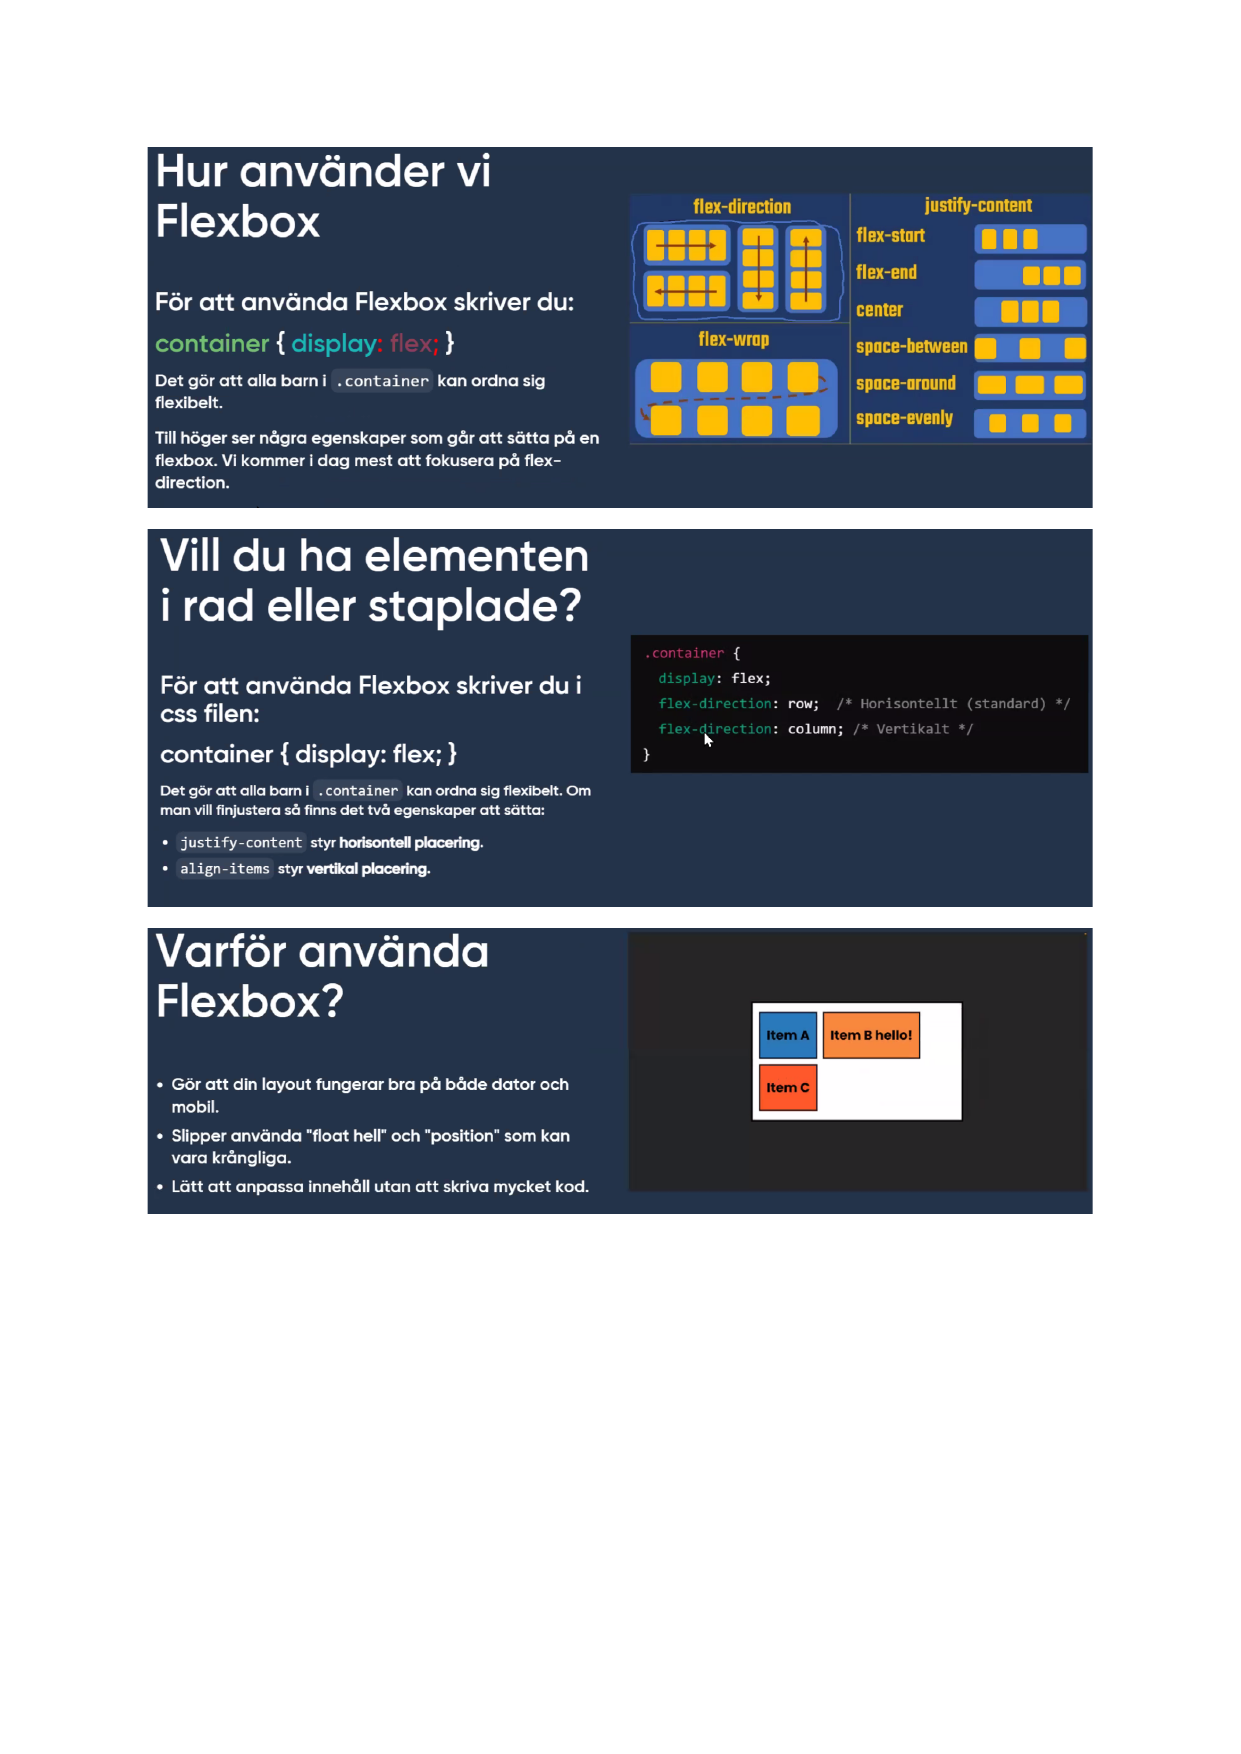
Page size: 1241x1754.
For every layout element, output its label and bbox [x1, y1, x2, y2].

picture [147, 529, 1093, 907]
picture [147, 147, 1093, 508]
picture [147, 928, 1093, 1214]
